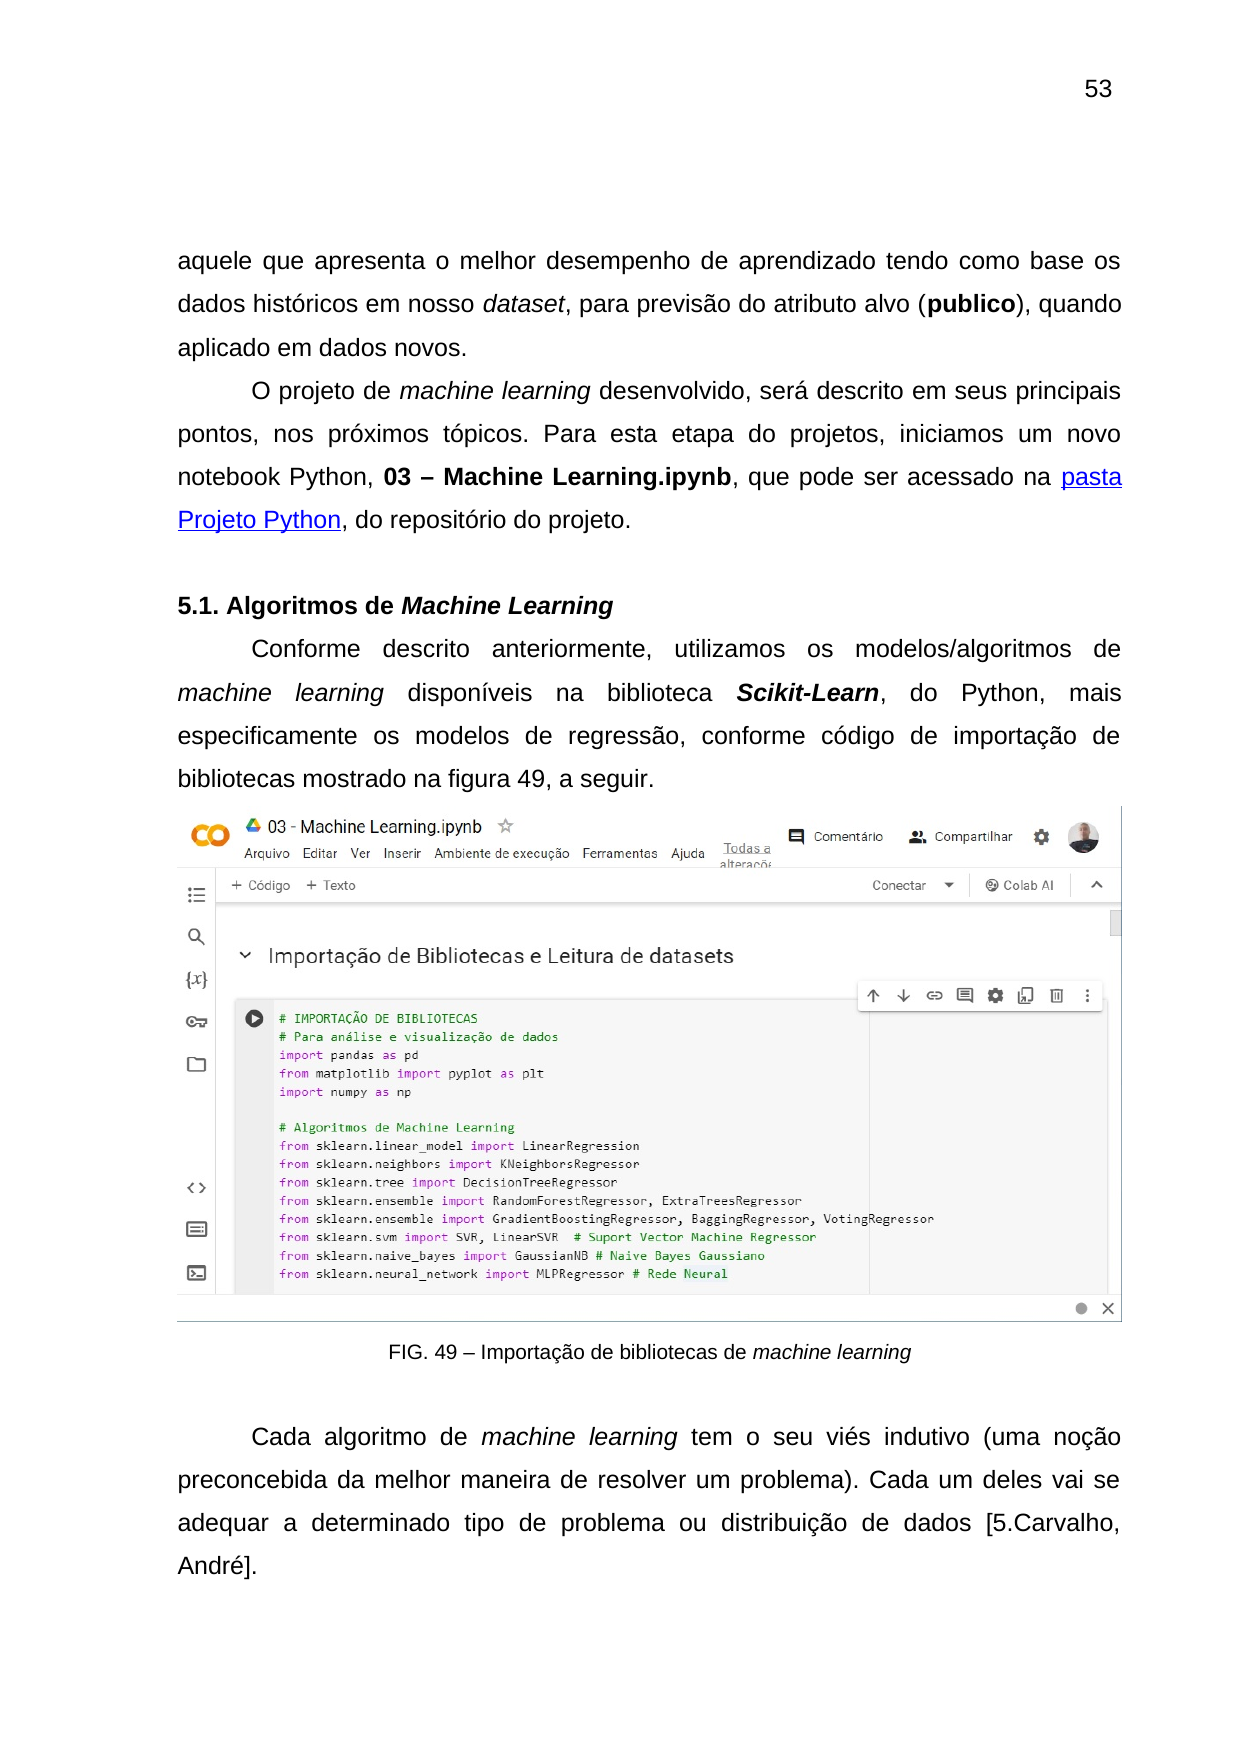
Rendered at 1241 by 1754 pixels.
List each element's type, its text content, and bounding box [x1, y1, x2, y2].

text FIG. 49 – Importação de bibliotecas de machine learning [177, 1336, 1122, 1364]
text O projeto de machine learning desenvolvido, será descrito em seus principais pontos, nos próximos tópicos. Para esta etapa do projetos, iniciamos um novo notebook Python, 03 – Machine Learning.ipynb, que pode ser acessado na pasta Projeto Python, do repositório do projeto. [177, 376, 1122, 534]
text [177, 246, 1122, 361]
text Conforme descrito anteriormente, utilizamos os modelos/algoritmos de machine learning disponíveis na biblioteca Scikit-Learn, do Python, mais especificamente os modelos de regressão, conforme código de importação de bibliotecas mostrado na figura 49, a seguir. [177, 634, 1122, 792]
subtitle 5.1. Algoritmos de Machine Learning [177, 591, 1122, 620]
picture [177, 806, 1122, 1322]
text Cada algoritmo de machine learning tem o seu viés indutivo (uma noção preconcebida da melhor maneira de resolver um problema). Cada um deles vai se adequar a determinado tipo de problema ou distribuição de dados [5.Carvalho, André]. [177, 1422, 1122, 1580]
